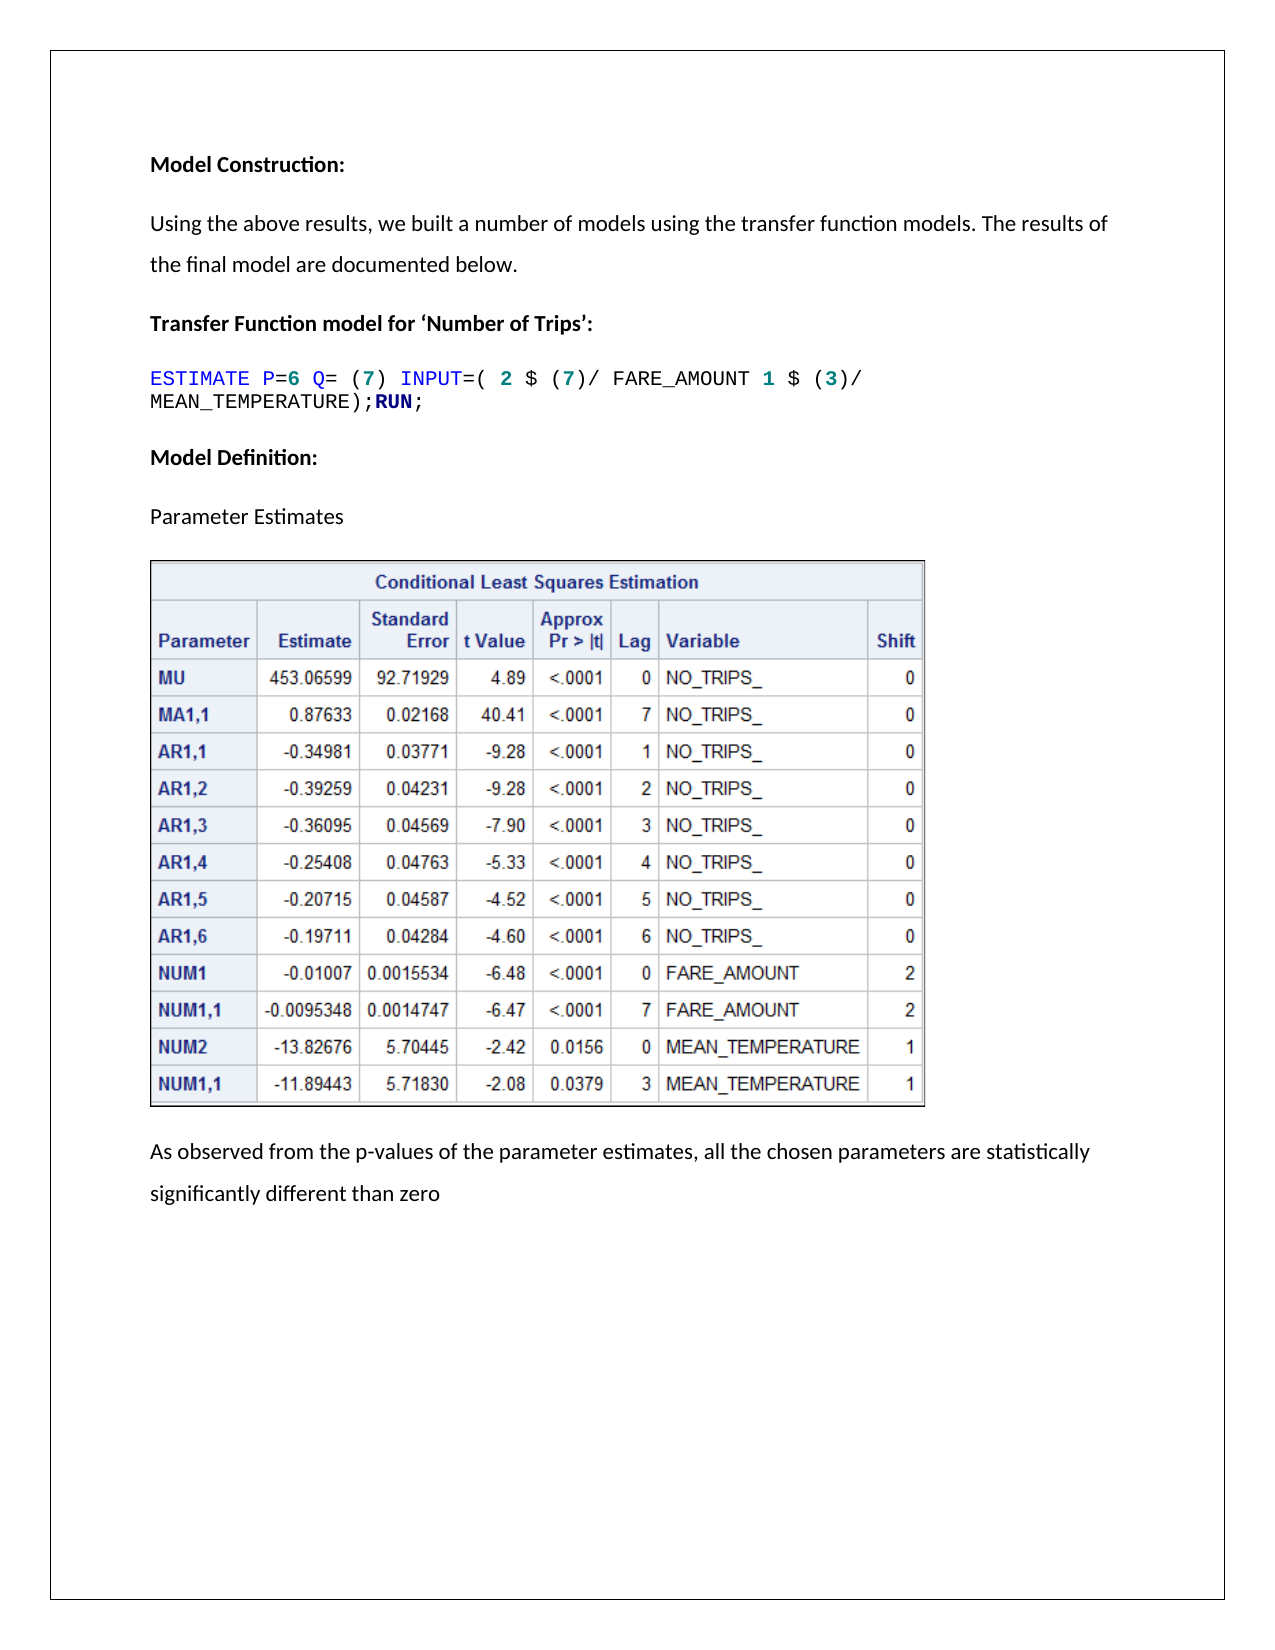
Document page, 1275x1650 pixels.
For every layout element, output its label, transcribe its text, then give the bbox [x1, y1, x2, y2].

text Model Construction: [150, 150, 1125, 178]
text Model Definition: [150, 443, 1125, 471]
text Using the above results, we built a number of models using the transfer function models. The results of the final model are documented below. [150, 209, 1125, 279]
text As observed from the p-values of the parameter estimates, all the chosen parameters are statistically significantly different than zero [150, 1137, 1125, 1207]
text ESTIMATE P=6 Q= (7) INPUT=( 2 $ (7)/ FARE_AMOUNT 1 $ (3)/ MEAN_TEMPERATURE);RUN; [425, 368, 1125, 415]
text Parameter Estimates [150, 502, 1125, 530]
text Transfer Function model for ‘Number of Trips’: [150, 309, 1125, 337]
picture [150, 560, 926, 1107]
